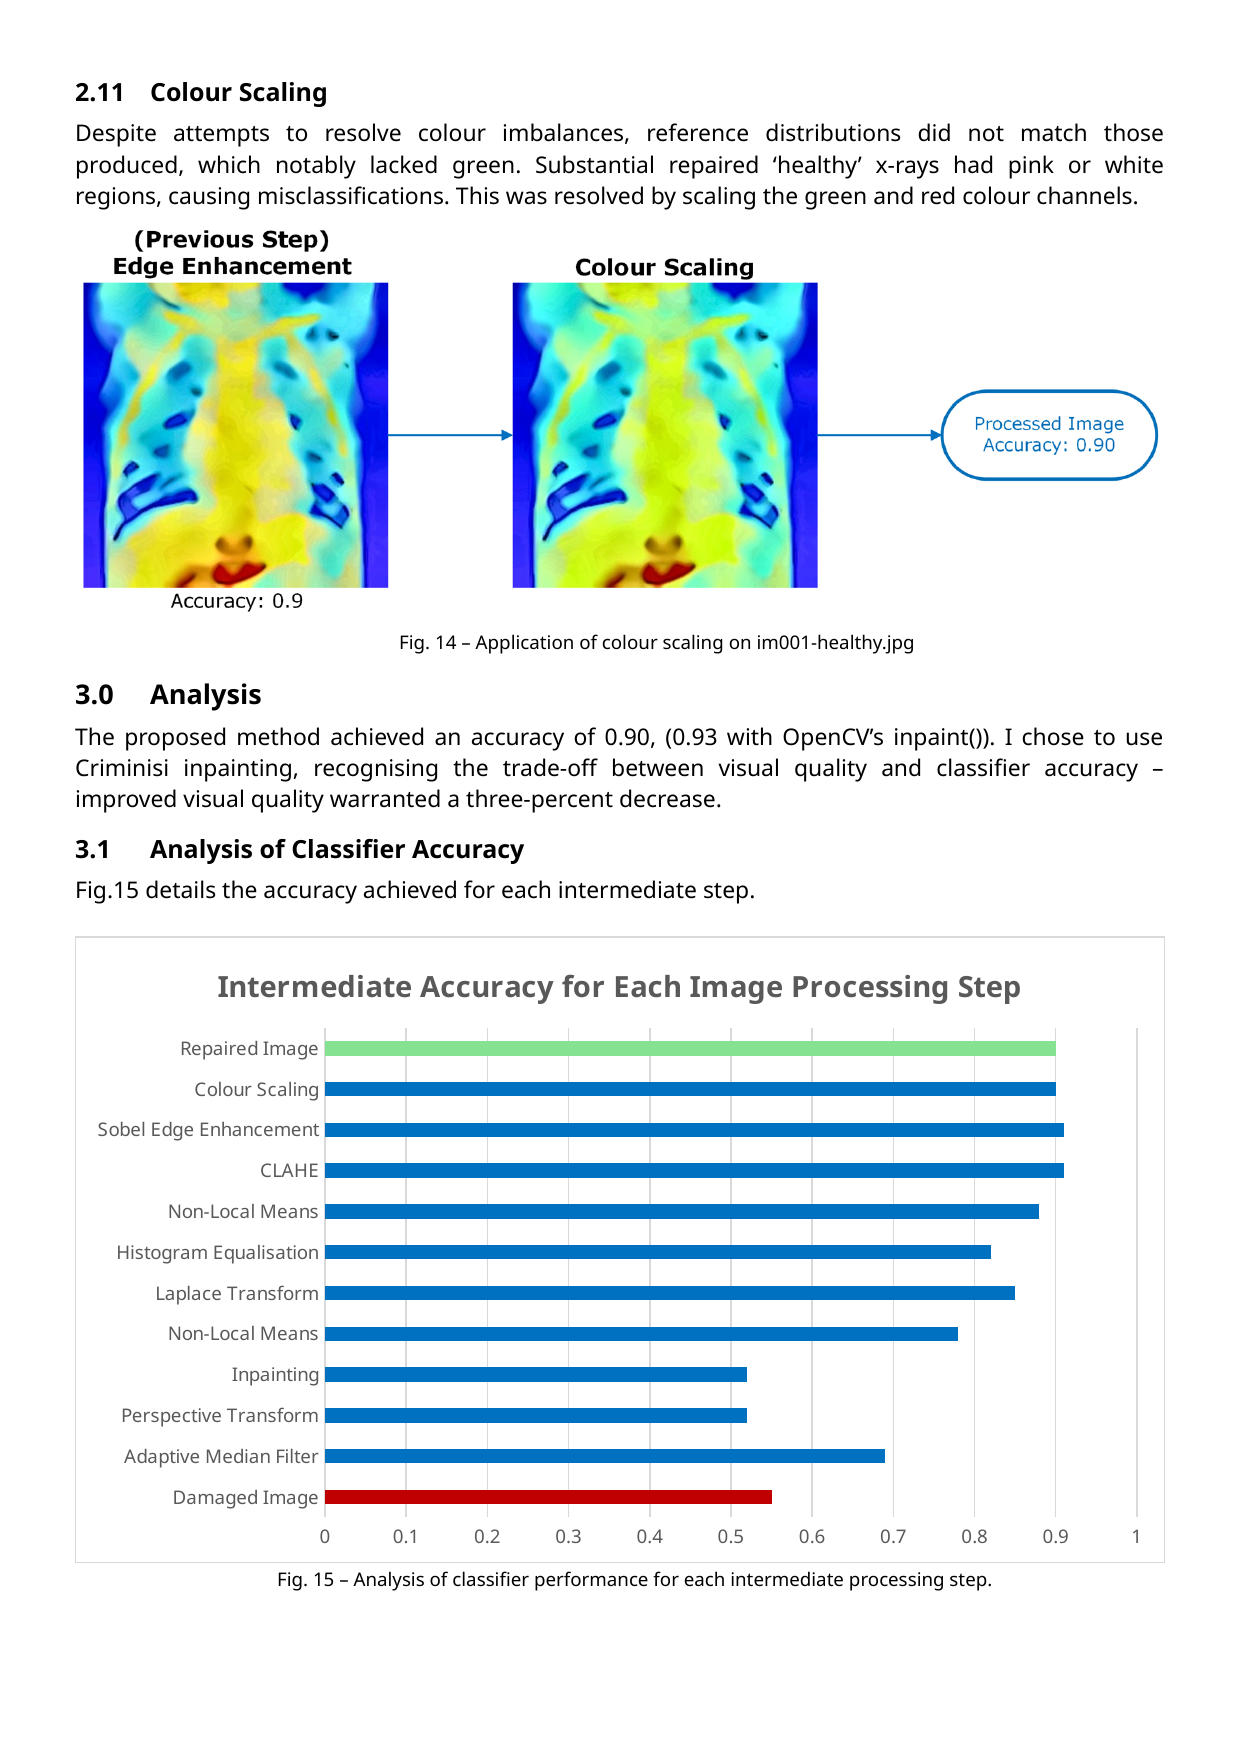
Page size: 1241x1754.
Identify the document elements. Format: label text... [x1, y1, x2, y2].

text Fig.15 details the accuracy achieved for each intermediate step. [75, 874, 1165, 905]
text Despite attempts to resolve colour imbalances, reference distributions did not match those produced, which notably lacked green. Substantial repaired ‘healthy’ x-rays had pink or white regions, causing misclassifications. This was resolved by scaling the green and red colour channels. [75, 117, 1165, 211]
picture [75, 211, 1166, 629]
subtitle 2.11 Colour Scaling [75, 75, 1165, 109]
subtitle 3.1 Analysis of Classifier Accuracy [75, 831, 1165, 865]
text The proposed method achieved an accuracy of 0.90, (0.93 with OpenCV’s inpaint()). I chose to use Criminisi inpainting, recognising the trade-off between visual quality and classifier accuracy – improved visual quality warranted a three-percent decrease. [75, 721, 1165, 814]
subtitle 3.0 Analysis [75, 659, 1165, 712]
